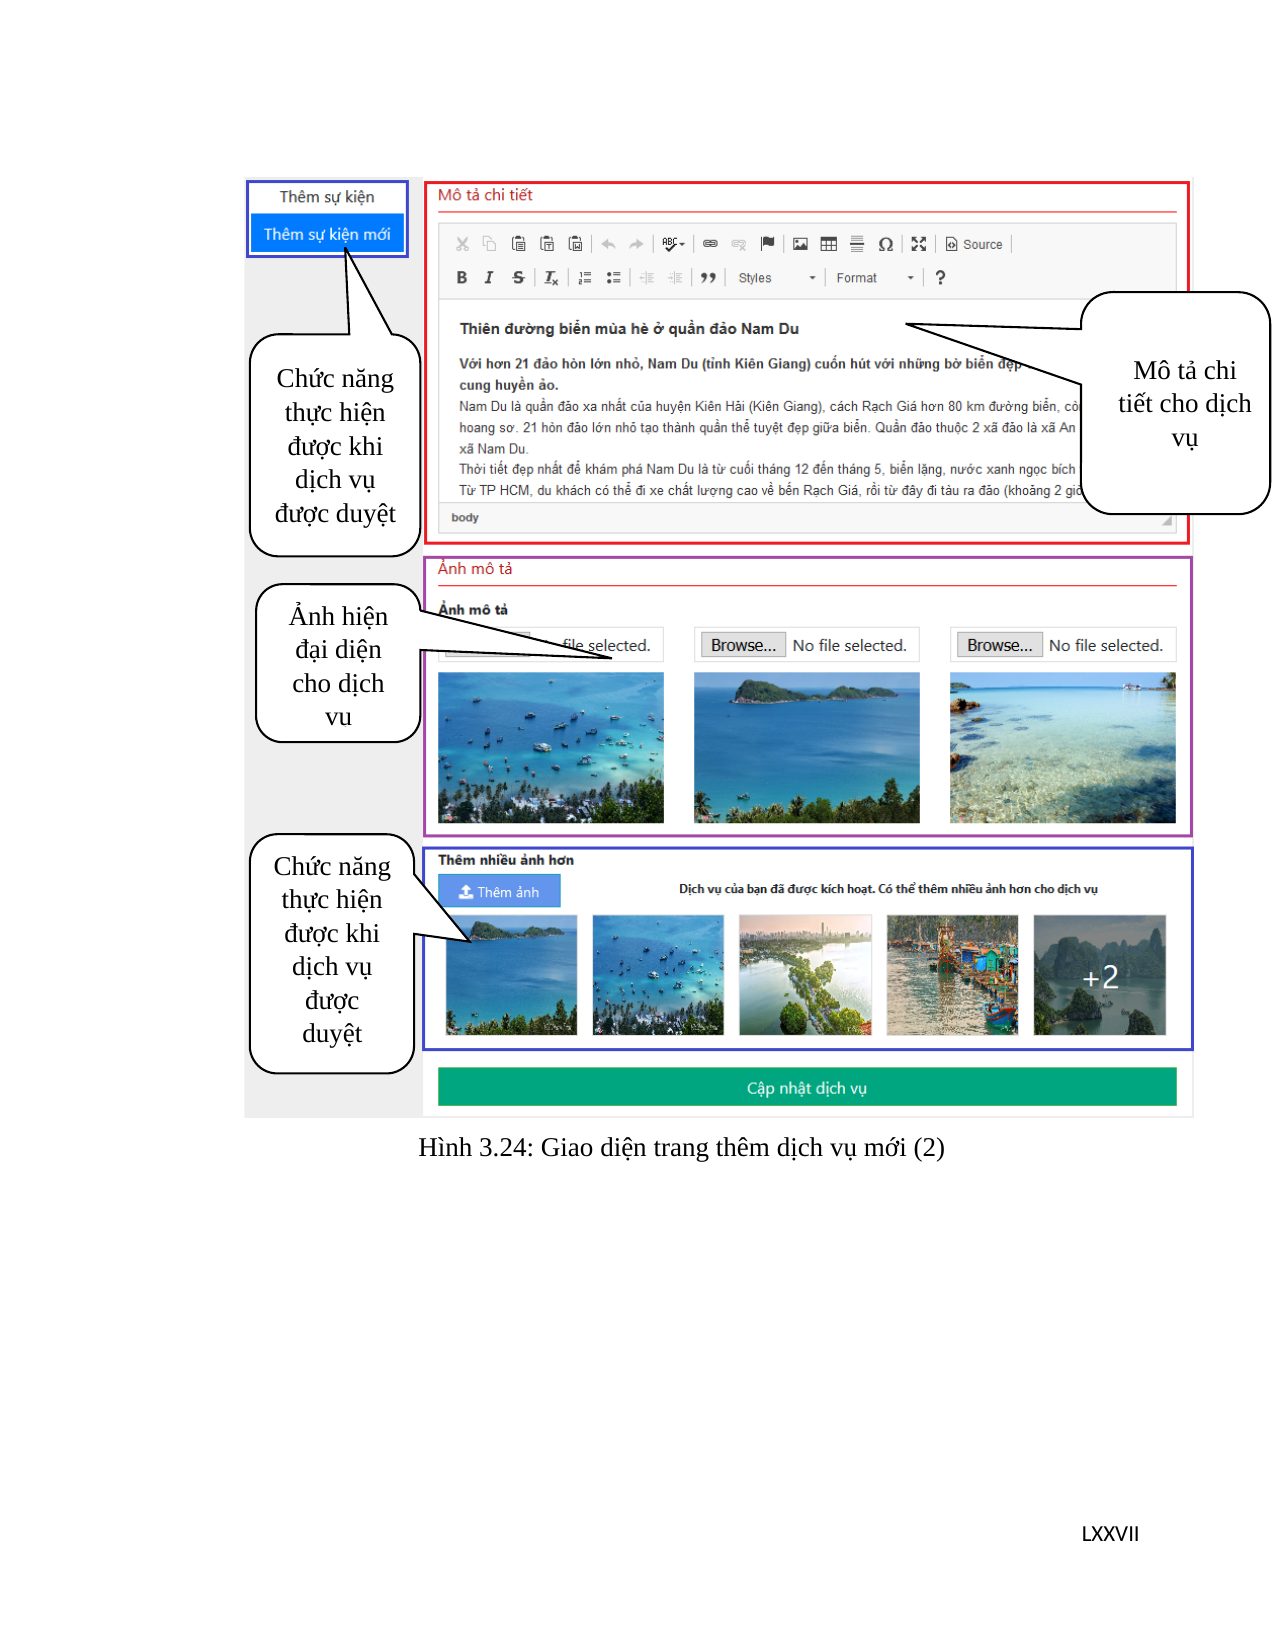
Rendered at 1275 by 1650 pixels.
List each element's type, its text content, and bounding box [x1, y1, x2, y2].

subtitle Hình 3.24: Giao diện trang thêm dịch vụ mới (2) [207, 1132, 1156, 1163]
picture [244, 177, 1194, 1118]
